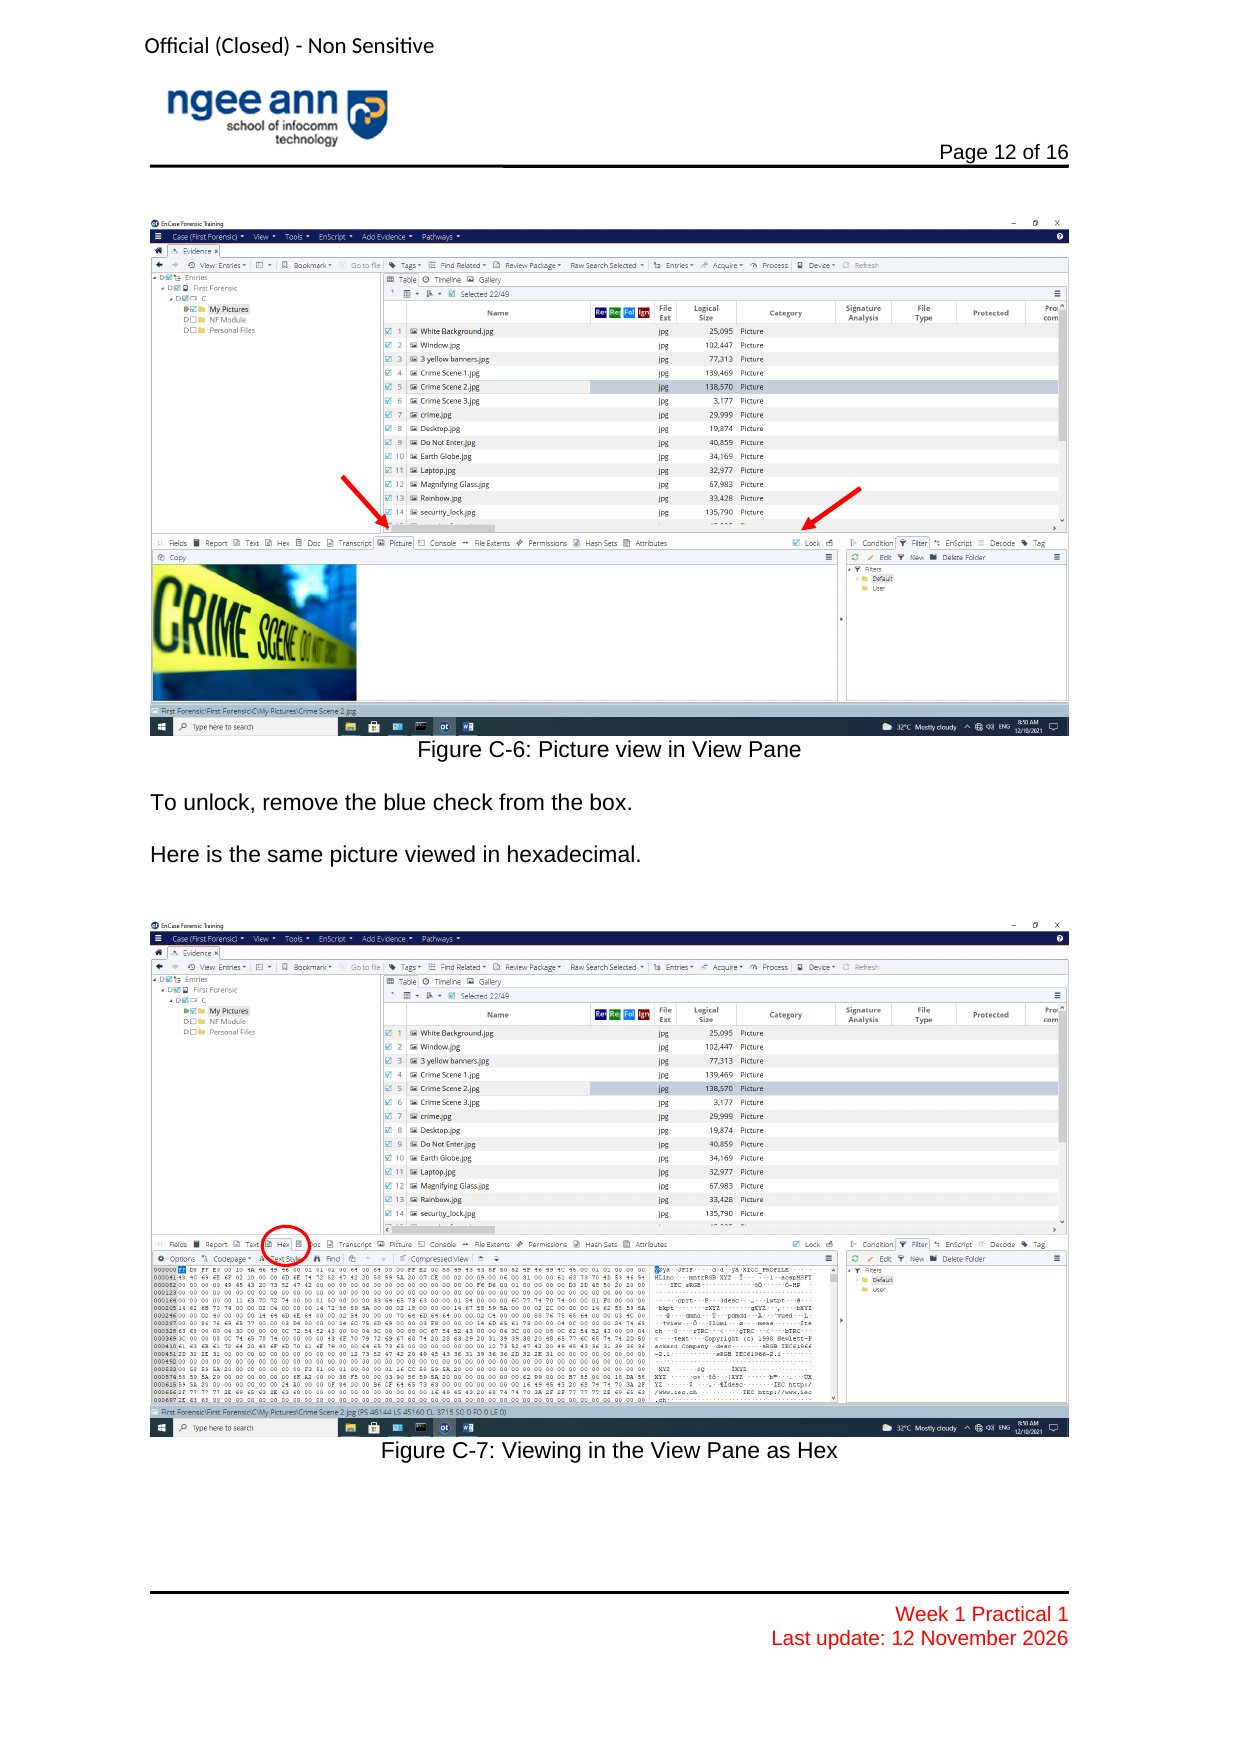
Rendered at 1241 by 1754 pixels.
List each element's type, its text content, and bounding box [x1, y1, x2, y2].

text To unlock, remove the blue check from the box. [150, 788, 1068, 815]
picture [150, 218, 1069, 736]
picture [150, 75, 404, 160]
picture [150, 920, 1069, 1437]
text Figure C-7: Viewing in the View Pane as Hex [150, 1437, 1068, 1463]
text Figure C-6: Picture view in View Pane [150, 736, 1068, 762]
text Here is the same picture viewed in hexadecimal. [150, 841, 1068, 867]
